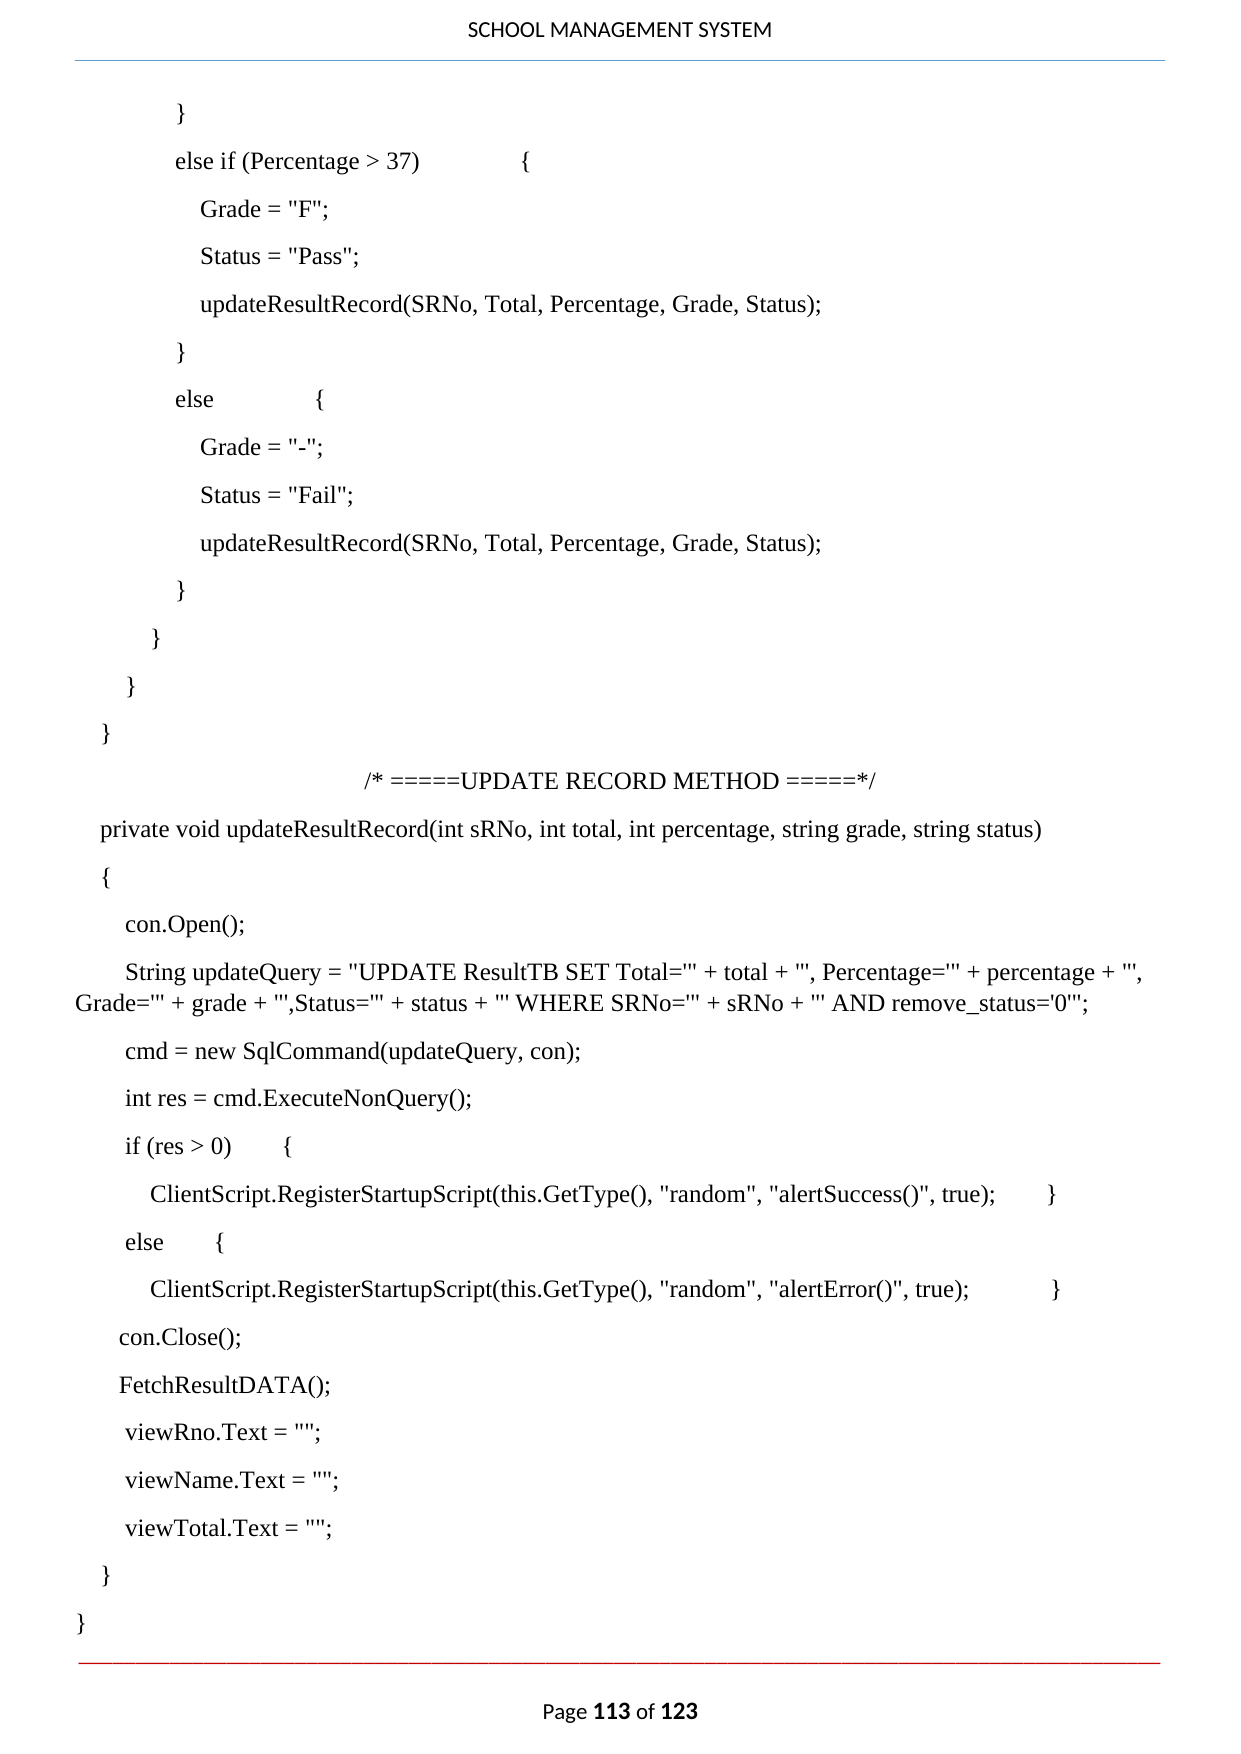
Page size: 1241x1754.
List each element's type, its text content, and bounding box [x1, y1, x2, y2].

text Status = "Fail"; [75, 480, 1165, 509]
text else if (Percentage > 37) { [75, 146, 1165, 175]
text viewTotal.Text = ""; [75, 1513, 1165, 1542]
text int res = cmd.ExecuteNonQuery(); [75, 1083, 1165, 1112]
text if (res > 0) { [75, 1131, 1165, 1160]
text String updateQuery = "UPDATE ResultTB SET Total='" + total + "', Percentage='" + percentage + "', Grade='" + grade + "',Status='" + status + "' WHERE SRNo='" + sRNo + "' AND remove_status='0'"; [75, 957, 1165, 1017]
text viewName.Text = ""; [75, 1465, 1165, 1494]
text ClientScript.RegisterStartupScript(this.GetType(), "random", "alertError()", true); } [75, 1274, 1165, 1303]
text con.Open(); [75, 909, 1165, 938]
text } [75, 718, 1165, 747]
text { [75, 862, 1165, 890]
text Status = "Pass"; [75, 241, 1165, 270]
text Grade = "F"; [75, 194, 1165, 222]
text viewRno.Text = ""; [75, 1417, 1165, 1446]
text private void updateResultRecord(int sRNo, int total, int percentage, string grade, string status) [75, 814, 1165, 843]
text /* =====UPDATE RECORD METHOD =====*/ [75, 766, 1165, 795]
text } [75, 337, 1165, 366]
text Grade = "-"; [75, 432, 1165, 461]
text } [75, 98, 1165, 127]
text else { [75, 384, 1165, 413]
text else { [75, 1227, 1165, 1255]
text ClientScript.RegisterStartupScript(this.GetType(), "random", "alertSuccess()", true); } [75, 1179, 1165, 1208]
text FetchResultDATA(); [75, 1370, 1165, 1398]
text } [75, 1561, 1165, 1589]
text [75, 289, 1165, 318]
text con.Close(); [75, 1322, 1165, 1351]
text } [75, 1608, 1165, 1637]
text } [75, 623, 1165, 652]
text cmd = new SqlCommand(updateQuery, con); [75, 1036, 1165, 1064]
text updateResultRecord(SRNo, Total, Percentage, Grade, Status); [75, 528, 1165, 556]
text } [75, 671, 1165, 699]
text } [75, 575, 1165, 604]
